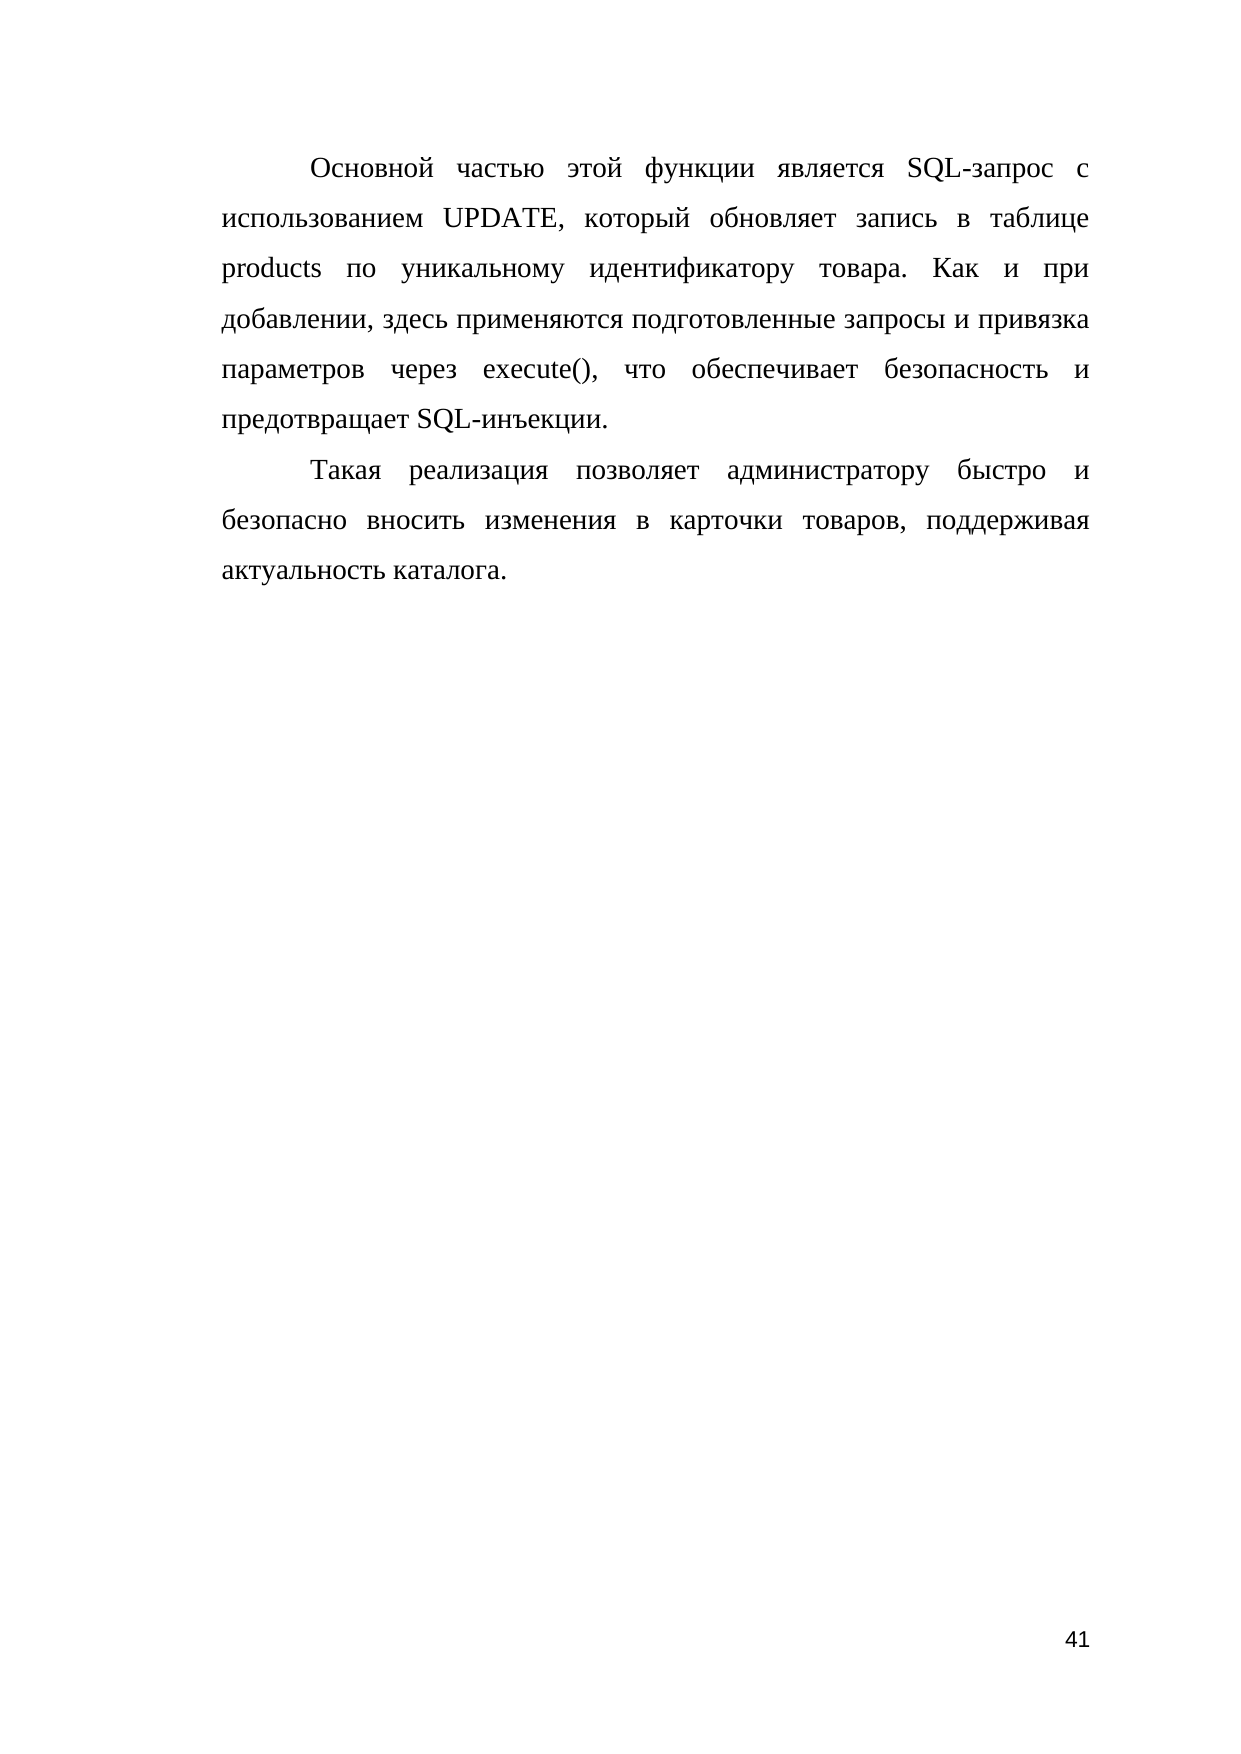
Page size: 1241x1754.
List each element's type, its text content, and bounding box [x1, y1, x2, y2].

text Такая реализация позволяет администратору быстро и безопасно вносить изменения в карточки товаров, поддерживая актуальность каталога. [221, 452, 1090, 586]
text Основной частью этой функции является SQL-запрос с использованием UPDATE, который обновляет запись в таблице products по уникальному идентификатору товара. Как и при добавлении, здесь применяются подготовленные запросы и привязка параметров через execute(), что обеспечивает безопасность и предотвращает SQL-инъекции. [221, 150, 1090, 435]
